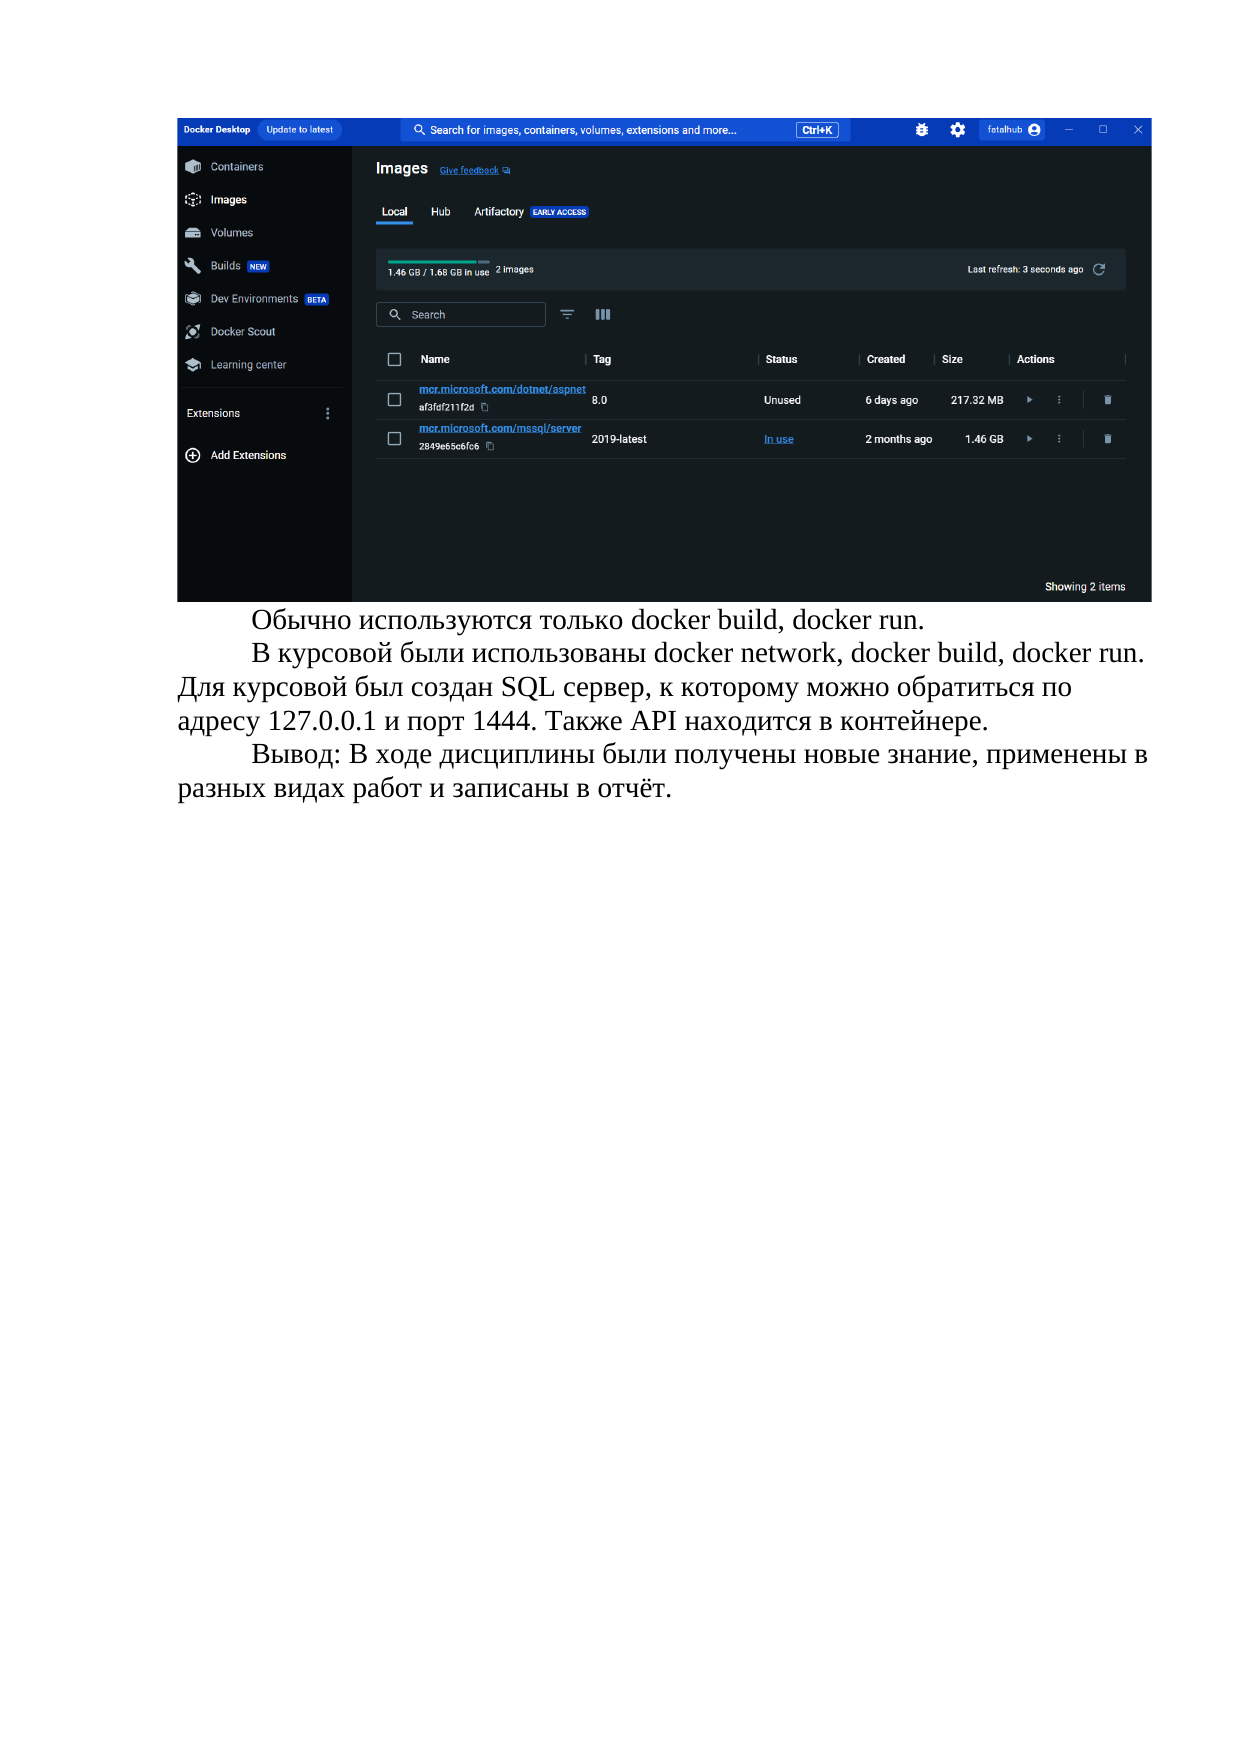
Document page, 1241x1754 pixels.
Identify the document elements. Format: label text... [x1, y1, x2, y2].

text Вывод: В ходе дисциплины были получены новые знание, применены в разных видах работ и записаны в отчёт. [177, 736, 1152, 803]
picture [177, 118, 1152, 602]
text Обычно используются только docker build, docker run. [177, 602, 1152, 636]
text В курсовой были использованы docker network, docker build, docker run. Для курсовой был создан SQL сервер, к которому можно обратиться по адресу 127.0.0.1 и порт 1444. Также API находится в контейнере. [177, 636, 1152, 736]
